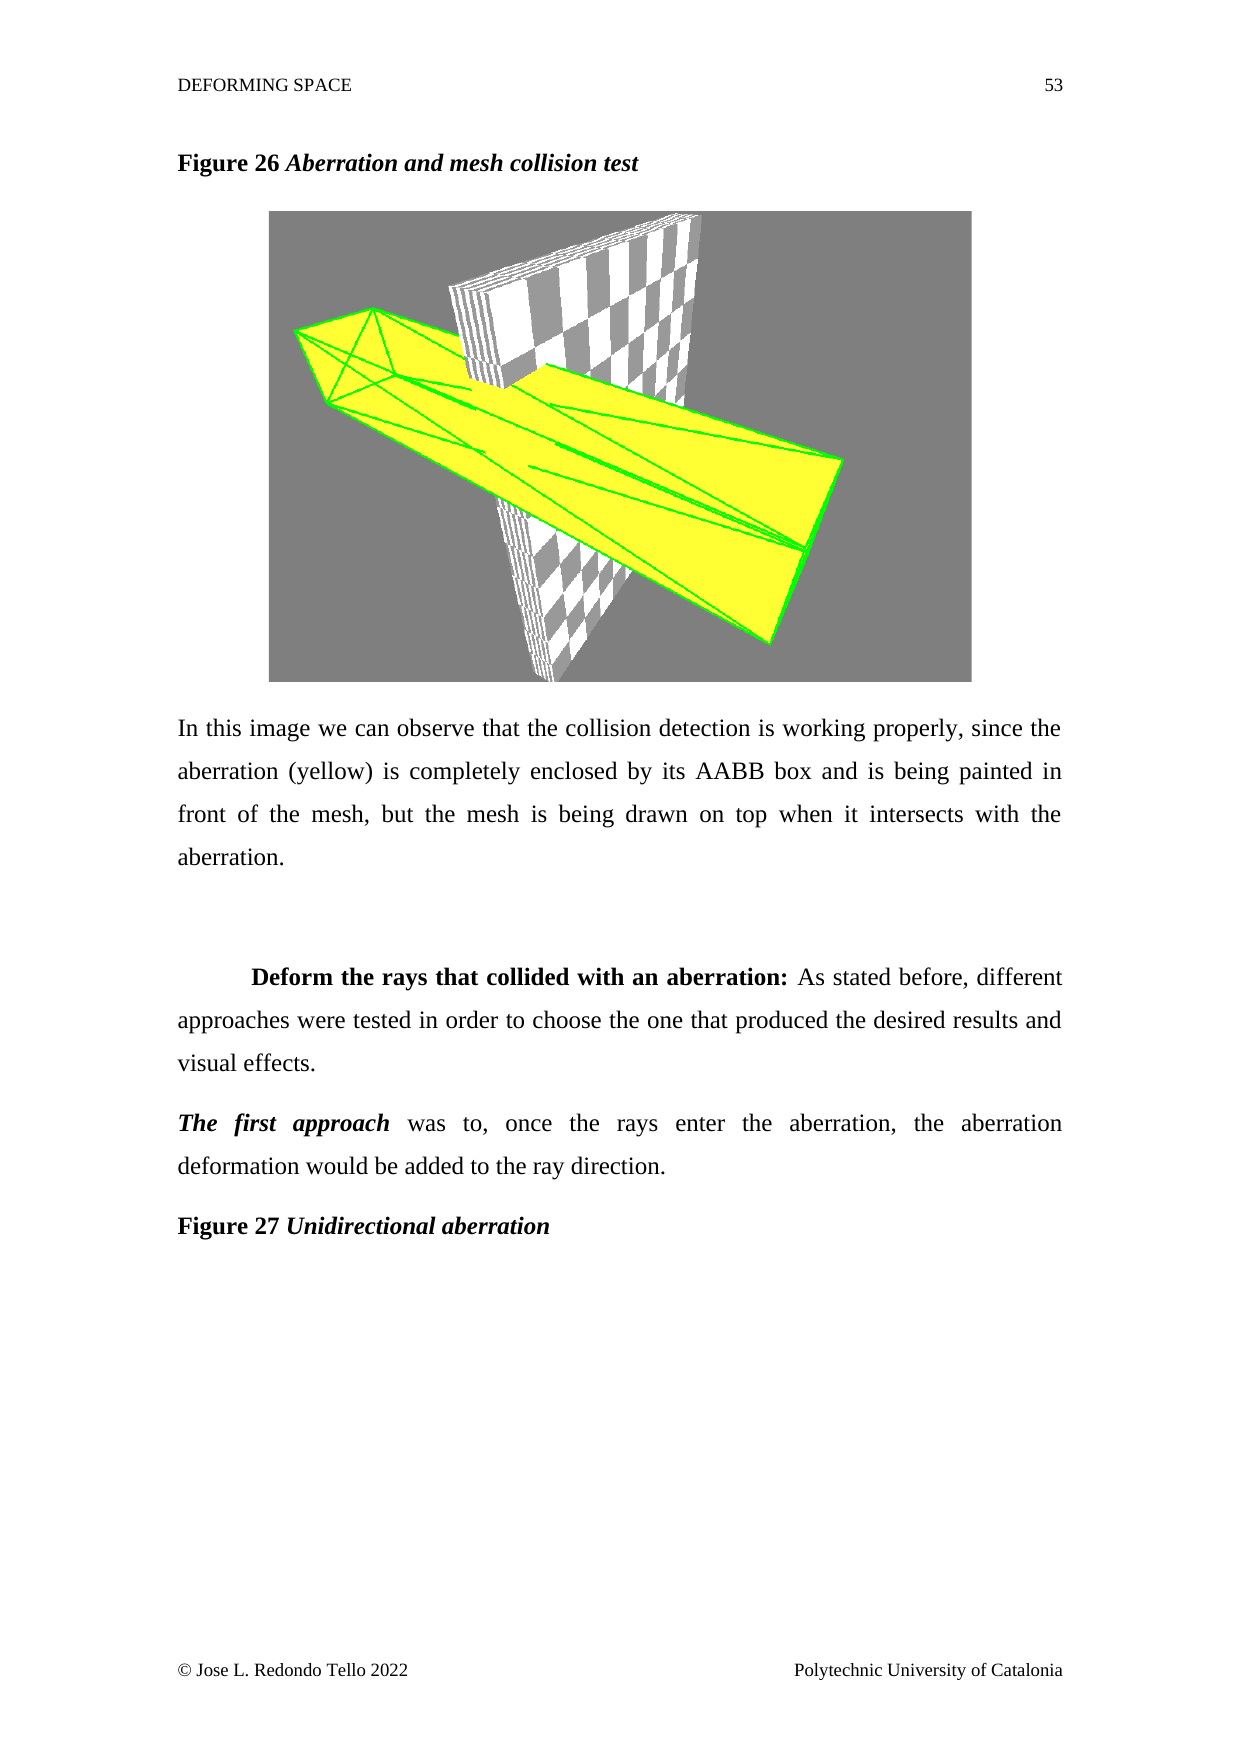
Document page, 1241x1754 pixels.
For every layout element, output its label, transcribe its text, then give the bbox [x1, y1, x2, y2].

picture [268, 211, 972, 682]
text Figure 27 Unidirectional aberration [177, 1211, 1063, 1239]
text Deform the rays that collided with an aberration: As stated before, different approaches were tested in order to choose the one that produced the desired results and visual effects. [177, 962, 1063, 1077]
text Figure 26 Aberration and mesh collision test [177, 148, 1063, 176]
text The first approach was to, once the rays enter the aberration, the aberration deformation would be added to the ray direction. [177, 1108, 1063, 1180]
text In this image we can observe that the collision detection is working properly, since the aberration (yellow) is completely enclosed by its AABB box and is being painted in front of the mesh, but the mesh is being drawn on top when it intersects with the aberration. [177, 713, 1063, 871]
